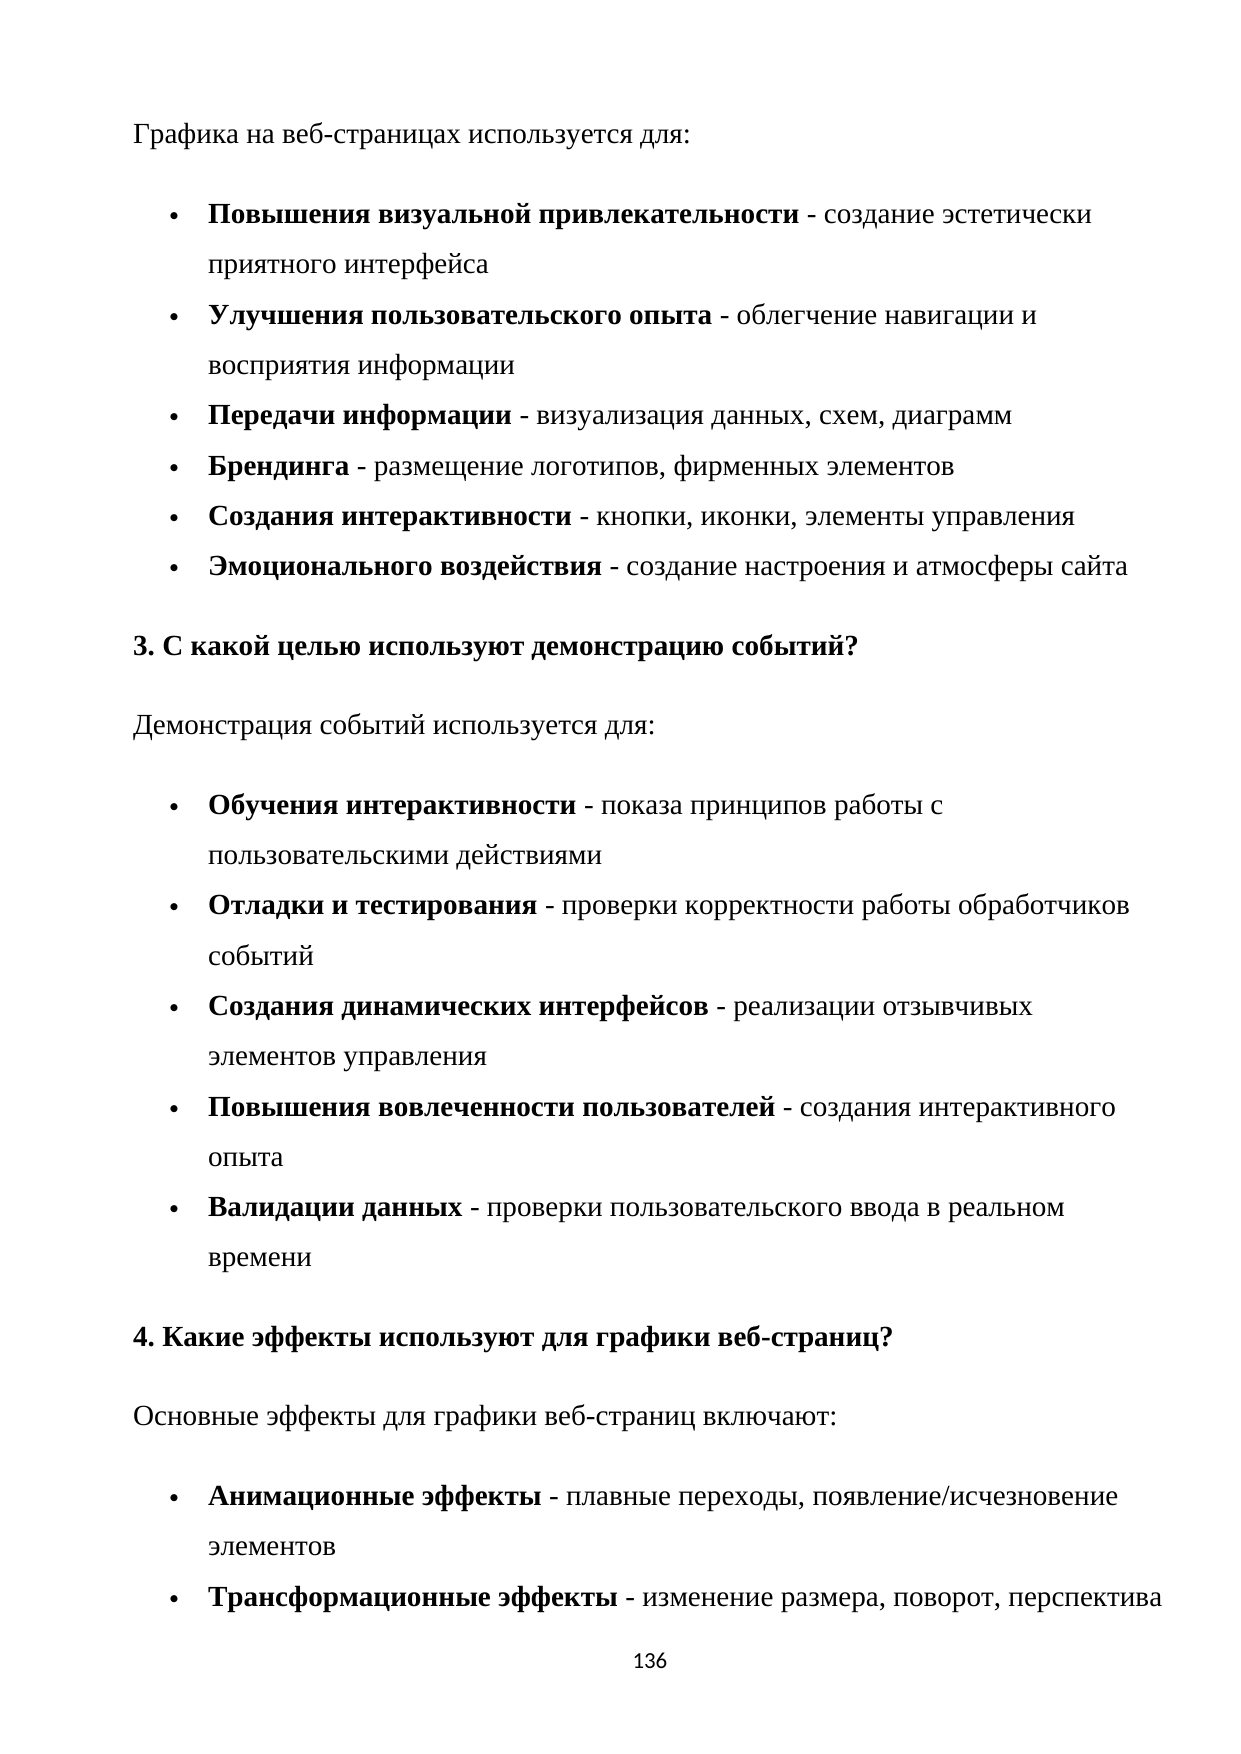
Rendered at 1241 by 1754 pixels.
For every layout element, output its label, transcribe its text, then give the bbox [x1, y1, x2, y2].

list Брендинга - размещение логотипов, фирменных элементов [170, 448, 1166, 481]
list Обучения интерактивности - показа принципов работы с пользовательскими действиями [170, 787, 1166, 871]
text Графика на веб-страницах используется для: [133, 117, 1166, 150]
list Анимационные эффекты - плавные переходы, появление/исчезновение элементов [170, 1478, 1166, 1562]
subtitle 3. С какой целью используют демонстрацию событий? [133, 628, 1166, 661]
list Передачи информации - визуализация данных, схем, диаграмм [170, 397, 1166, 431]
text Демонстрация событий используется для: [133, 707, 1166, 741]
list Эмоционального воздействия - создание настроения и атмосферы сайта [170, 548, 1166, 582]
subtitle 4. Какие эффекты используют для графики веб-страниц? [133, 1319, 1166, 1353]
list Повышения вовлеченности пользователей - создания интерактивного опыта [170, 1089, 1166, 1172]
text Основные эффекты для графики веб-страниц включают: [133, 1398, 1166, 1432]
list Повышения визуальной привлекательности - создание эстетически приятного интерфейса [170, 196, 1166, 280]
list Отладки и тестирования - проверки корректности работы обработчиков событий [170, 887, 1166, 971]
list Валидации данных - проверки пользовательского ввода в реальном времени [170, 1189, 1166, 1273]
list Создания динамических интерфейсов - реализации отзывчивых элементов управления [170, 988, 1166, 1072]
list Улучшения пользовательского опыта - облегчение навигации и восприятия информации [170, 297, 1166, 381]
list Трансформационные эффекты - изменение размера, поворот, перспектива [170, 1579, 1166, 1612]
list Создания интерактивности - кнопки, иконки, элементы управления [170, 498, 1166, 532]
